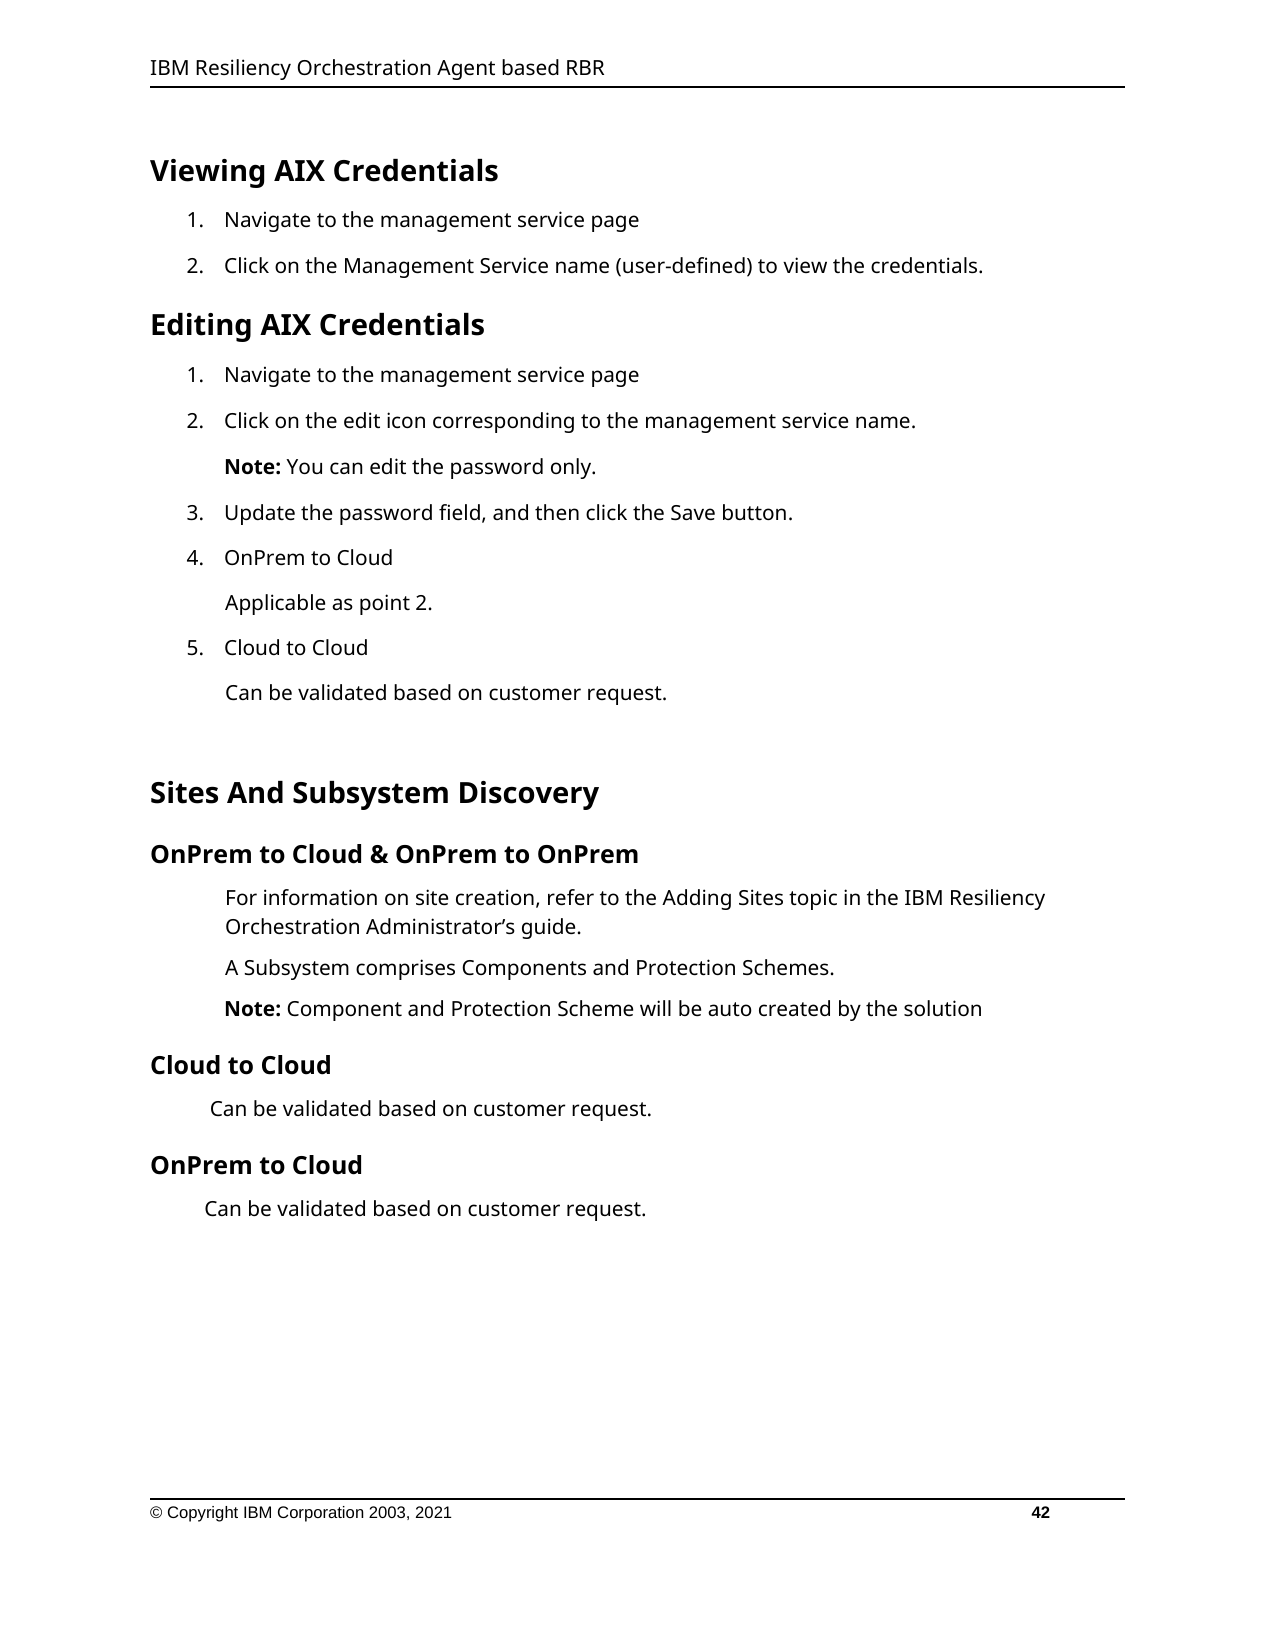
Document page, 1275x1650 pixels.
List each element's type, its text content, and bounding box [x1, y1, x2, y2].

text Applicable as point 2. [150, 588, 1125, 617]
list Click on the edit icon corresponding to the management service name. [186, 405, 1125, 434]
list Cloud to Cloud [186, 632, 1125, 661]
subtitle Sites And Subsystem Discovery [150, 772, 1125, 812]
text A Subsystem comprises Components and Protection Schemes. [150, 953, 1125, 981]
text Can be validated based on customer request. [150, 678, 1125, 706]
list OnPrem to Cloud [186, 543, 1125, 572]
text Can be validated based on customer request. [150, 1094, 1125, 1123]
subtitle Editing AIX Credentials [150, 305, 1125, 344]
subtitle Viewing AIX Credentials [150, 150, 1125, 190]
subtitle OnPrem to Cloud & OnPrem to OnPrem [150, 837, 1125, 871]
subtitle Cloud to Cloud [150, 1048, 1125, 1082]
list Update the password field, and then click the Save button. [186, 497, 1125, 526]
list Click on the Management Service name (user-defined) to view the credentials. [186, 251, 1125, 280]
text Note: You can edit the password only. [150, 451, 1125, 480]
text Can be validated based on customer request. [150, 1194, 1125, 1223]
subtitle OnPrem to Cloud [150, 1148, 1125, 1182]
text For information on site creation, refer to the Adding Sites topic in the IBM Resiliency Orchestration Administrator’s guide. [225, 883, 1125, 940]
text Note: Component and Protection Scheme will be auto created by the solution [224, 994, 1125, 1023]
list Navigate to the management service page [186, 205, 1125, 234]
list Navigate to the management service page [186, 359, 1125, 388]
